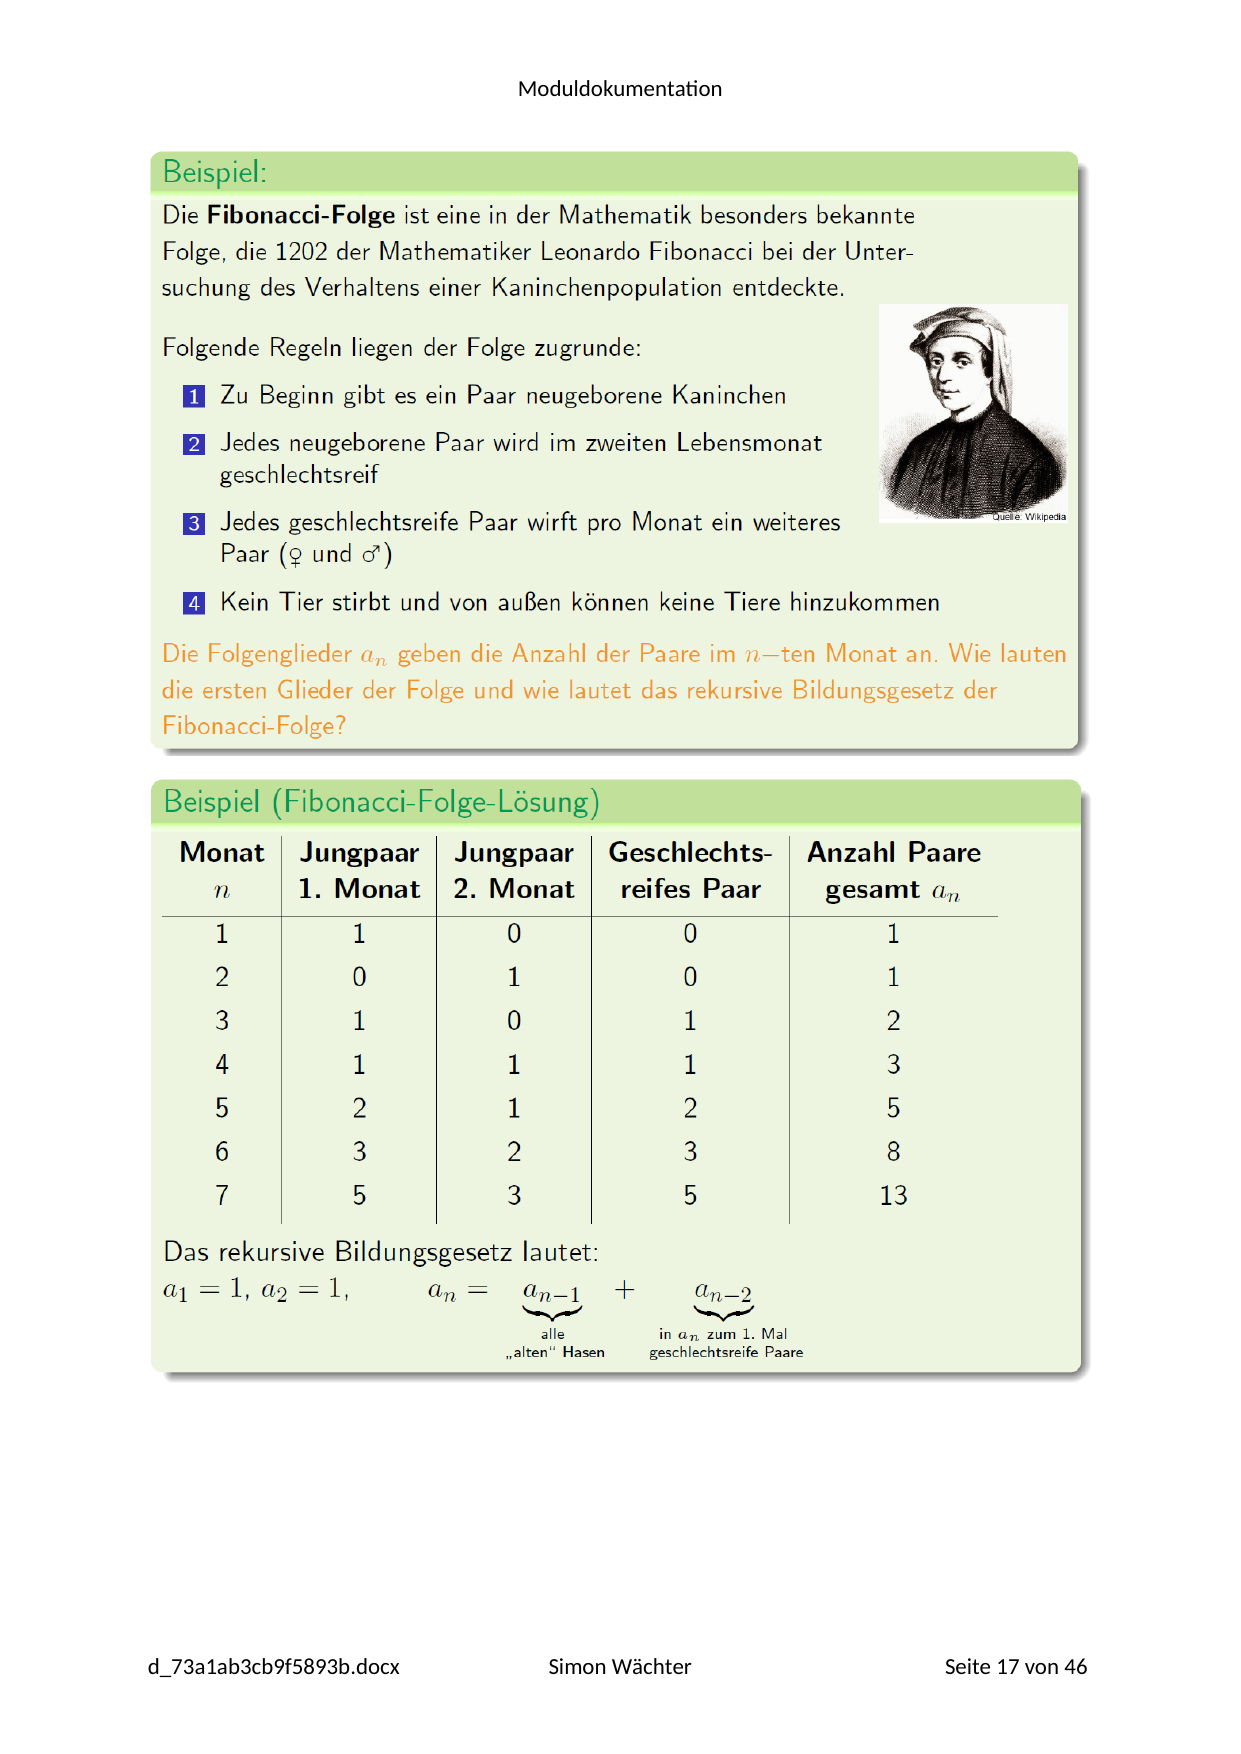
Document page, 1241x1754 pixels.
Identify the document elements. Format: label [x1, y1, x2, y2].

picture [147, 147, 1093, 756]
picture [147, 774, 1093, 1383]
